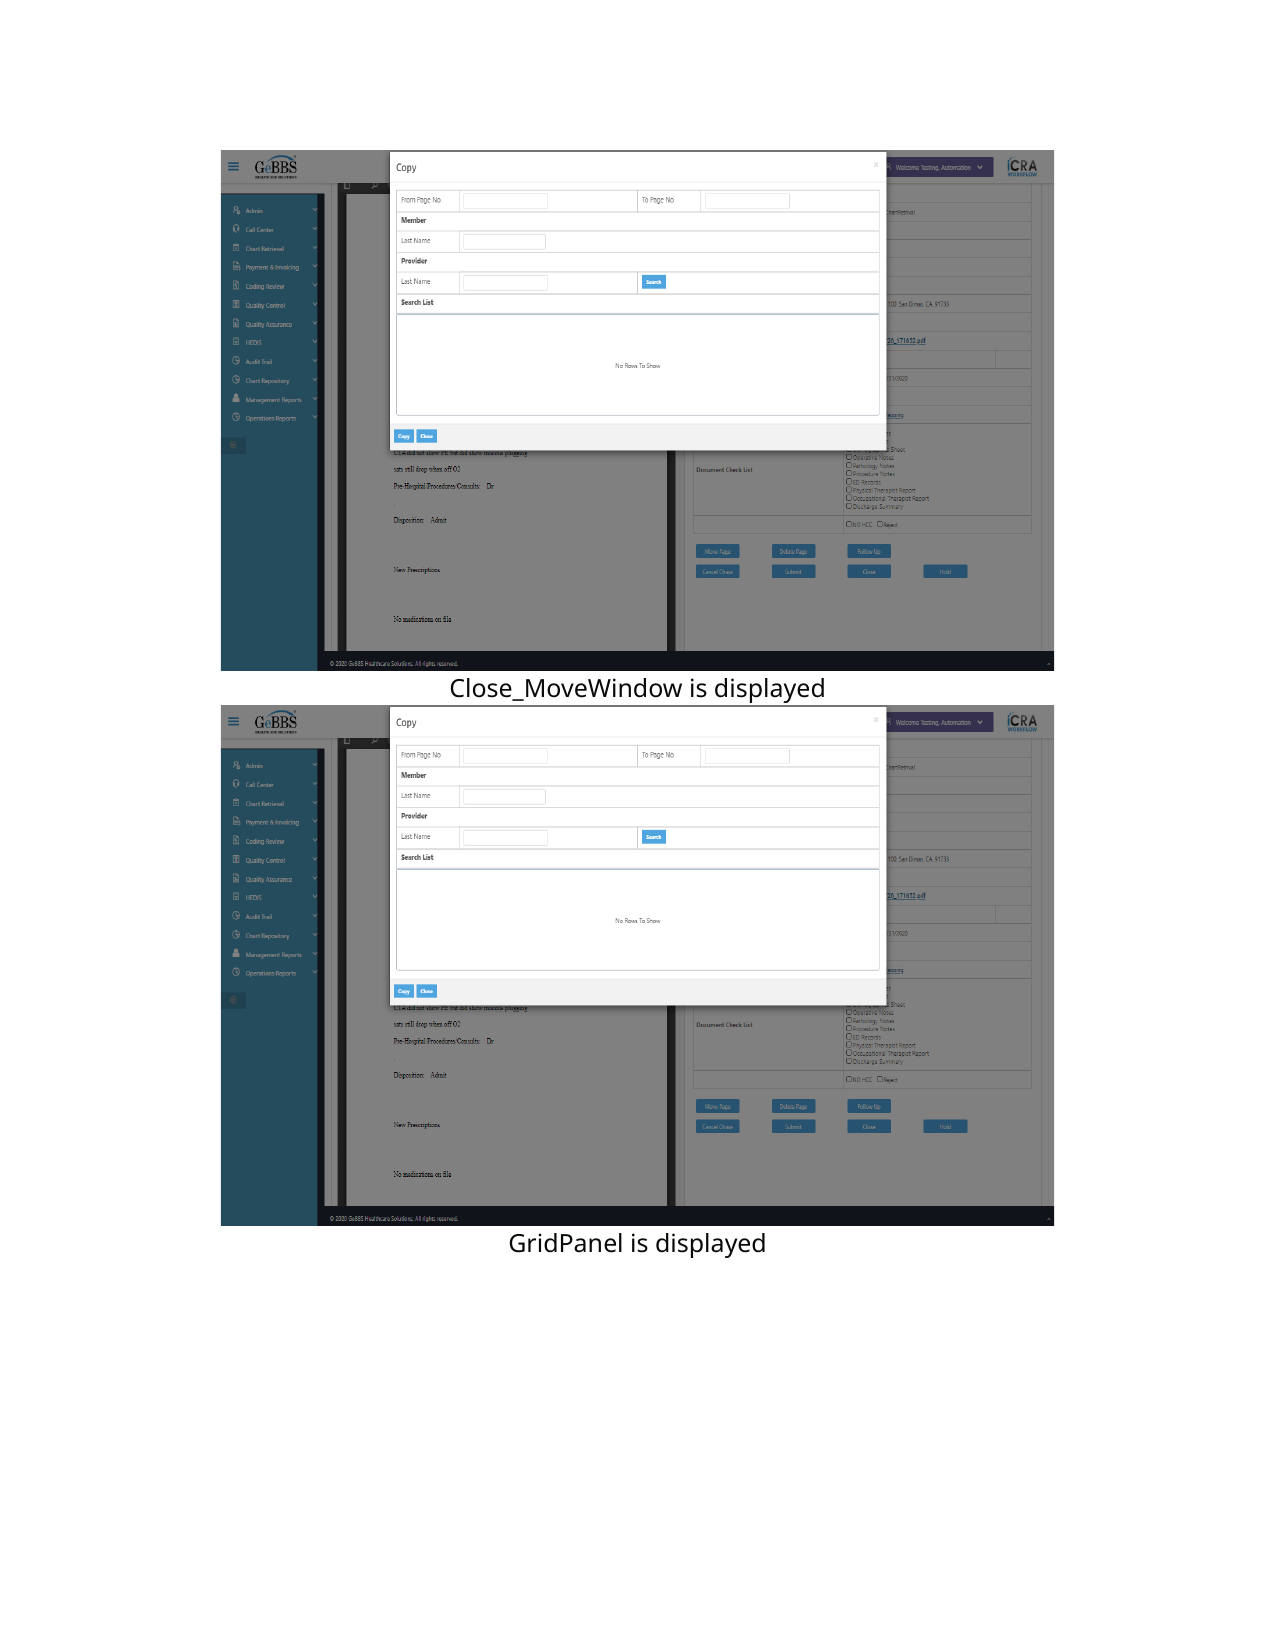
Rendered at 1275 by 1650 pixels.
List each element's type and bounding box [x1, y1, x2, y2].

picture [220, 705, 1055, 1226]
picture [220, 150, 1055, 671]
text [150, 150, 1125, 1260]
